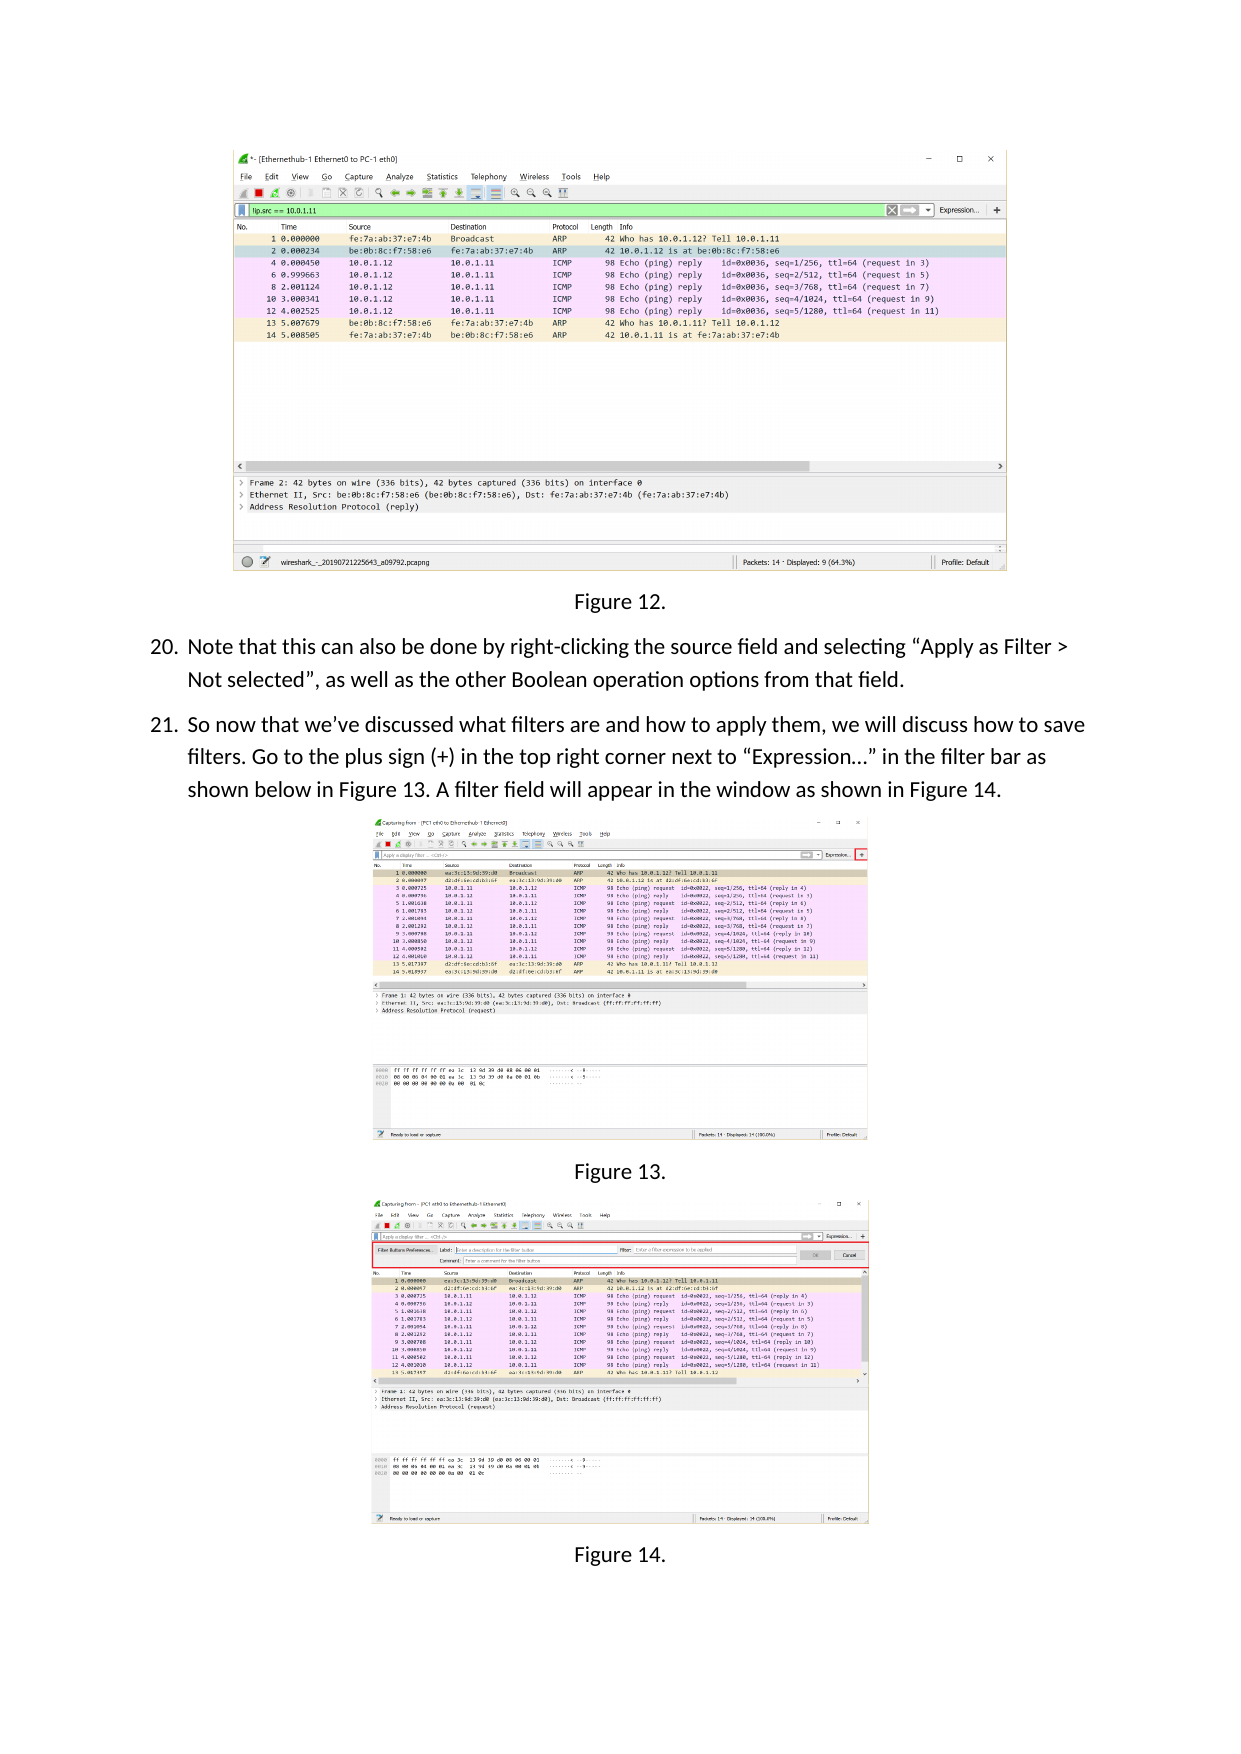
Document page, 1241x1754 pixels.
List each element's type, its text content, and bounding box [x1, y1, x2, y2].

list Figure 14. [150, 1537, 1090, 1570]
list Figure 13. [150, 1155, 1090, 1187]
list So now that we’ve discussed what filters are and how to apply them, we will discuss how to save filters. Go to the plus sign (+) in the top right corner next to “Expression…” in the filter bar as shown below in Figure 13. A filter field will appear in the window as shown in Figure 14. [150, 707, 1090, 805]
picture [372, 817, 868, 1140]
picture [371, 1200, 869, 1524]
picture [233, 150, 1007, 571]
list Figure 12. [150, 585, 1090, 617]
list Note that this can also be done by right-clicking the source field and selecting “Apply as Filter > Not selected”, as well as the other Boolean operation options from that field. [150, 630, 1090, 695]
